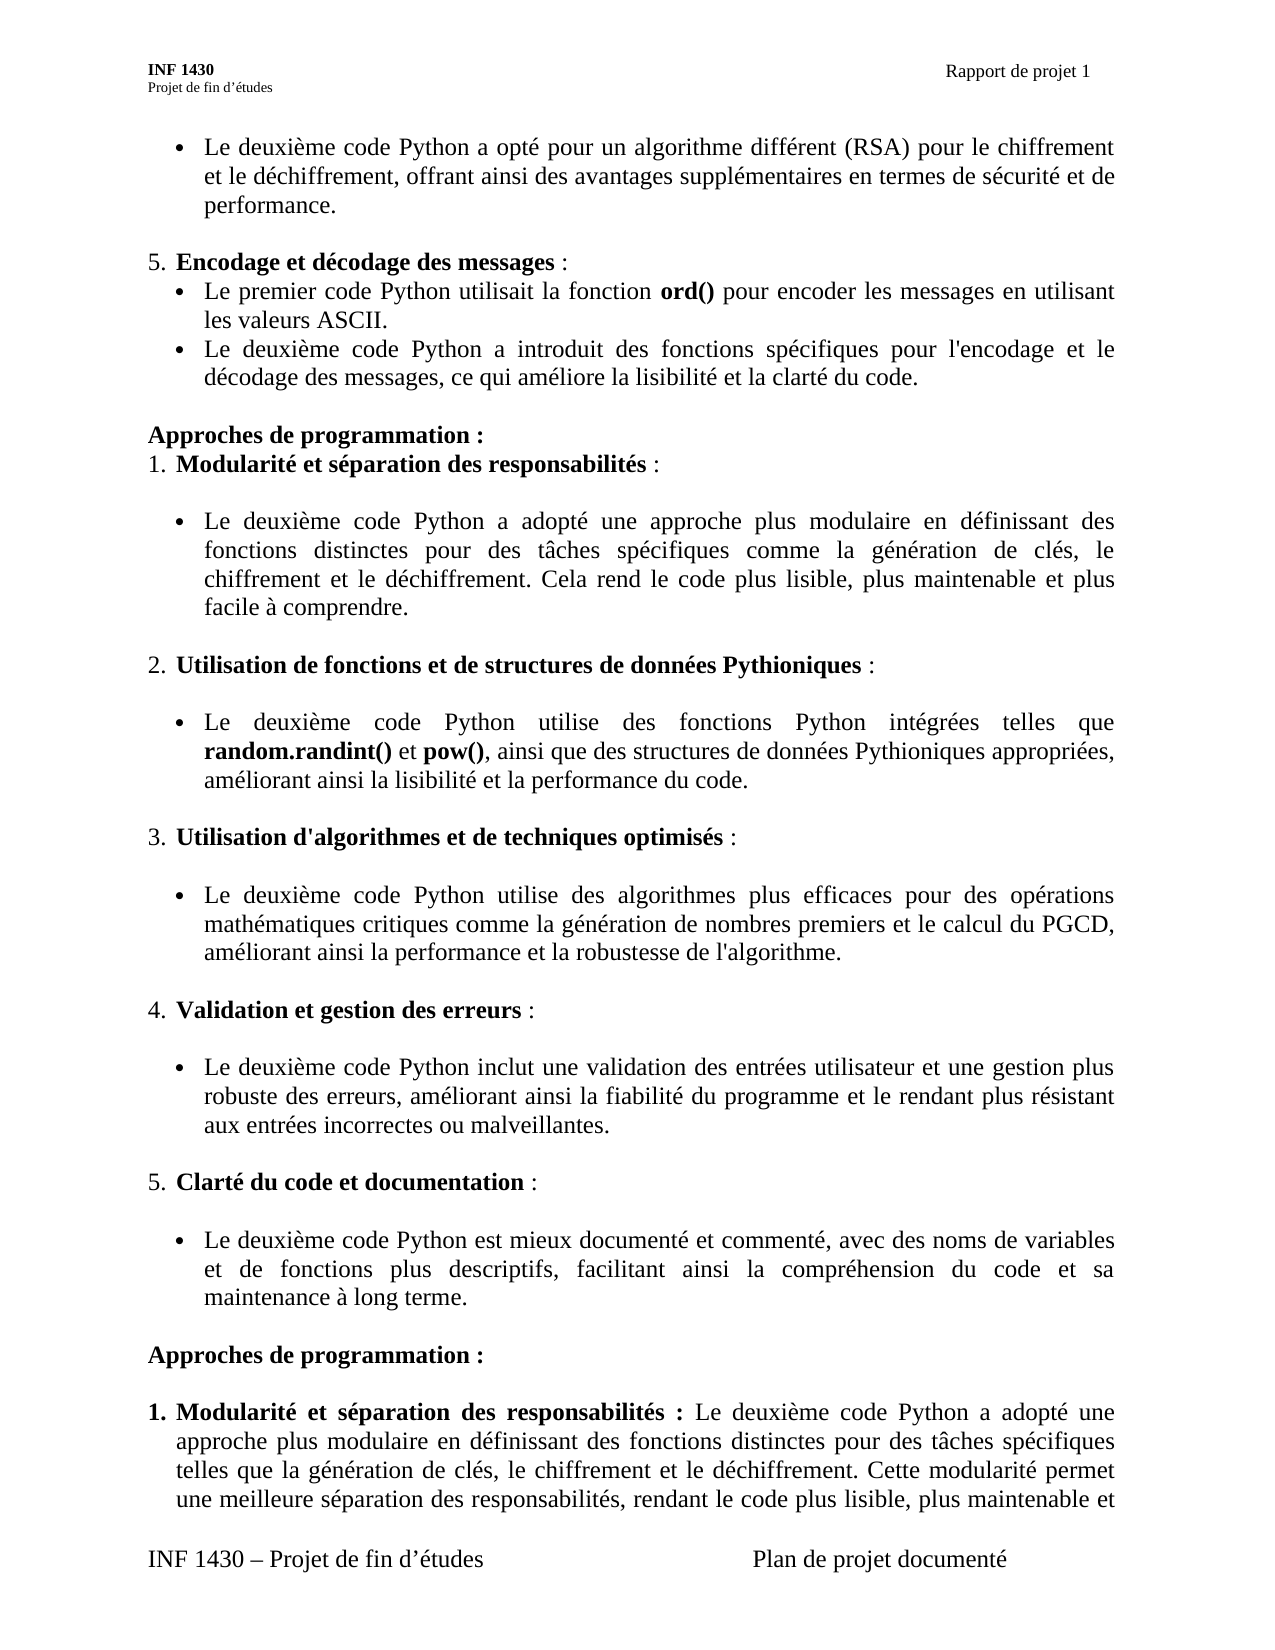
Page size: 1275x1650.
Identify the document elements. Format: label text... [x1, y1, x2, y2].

text Approches de programmation : [148, 420, 1116, 449]
list Le deuxième code Python a opté pour un algorithme différent (RSA) pour le chiffrement et le déchiffrement, offrant ainsi des avantages supplémentaires en termes de sécurité et de performance. [176, 132, 1116, 219]
list Modularité et séparation des responsabilités : [148, 449, 1116, 477]
list Le deuxième code Python inclut une validation des entrées utilisateur et une gestion plus robuste des erreurs, améliorant ainsi la fiabilité du programme et le rendant plus résistant aux entrées incorrectes ou malveillantes. [176, 1052, 1116, 1139]
list Encodage et décodage des messages : [148, 247, 1116, 276]
list Utilisation de fonctions et de structures de données Pythioniques : [148, 650, 1116, 679]
list Clarté du code et documentation : [148, 1167, 1116, 1196]
list Le deuxième code Python utilise des fonctions Python intégrées telles que random.randint() et pow(), ainsi que des structures de données Pythioniques appropriées, améliorant ainsi la lisibilité et la performance du code. [176, 707, 1116, 794]
list Le deuxième code Python est mieux documenté et commenté, avec des noms de variables et de fonctions plus descriptifs, facilitant ainsi la compréhension du code et sa maintenance à long terme. [176, 1225, 1116, 1311]
list Le deuxième code Python a introduit des fonctions spécifiques pour l'encodage et le décodage des messages, ce qui améliore la lisibilité et la clarté du code. [176, 334, 1116, 391]
list Validation et gestion des erreurs : [148, 995, 1116, 1024]
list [148, 1397, 1116, 1512]
list Le deuxième code Python utilise des algorithmes plus efficaces pour des opérations mathématiques critiques comme la génération de nombres premiers et le calcul du PGCD, améliorant ainsi la performance et la robustesse de l'algorithme. [176, 880, 1116, 966]
list Le deuxième code Python a adopté une approche plus modulaire en définissant des fonctions distinctes pour des tâches spécifiques comme la génération de clés, le chiffrement et le déchiffrement. Cela rend le code plus lisible, plus maintenable et plus facile à comprendre. [176, 506, 1116, 621]
list Utilisation d'algorithmes et de techniques optimisés : [148, 822, 1116, 851]
text Approches de programmation : [148, 1340, 1116, 1369]
list Le premier code Python utilisait la fonction ord() pour encoder les messages en utilisant les valeurs ASCII. [176, 276, 1116, 334]
